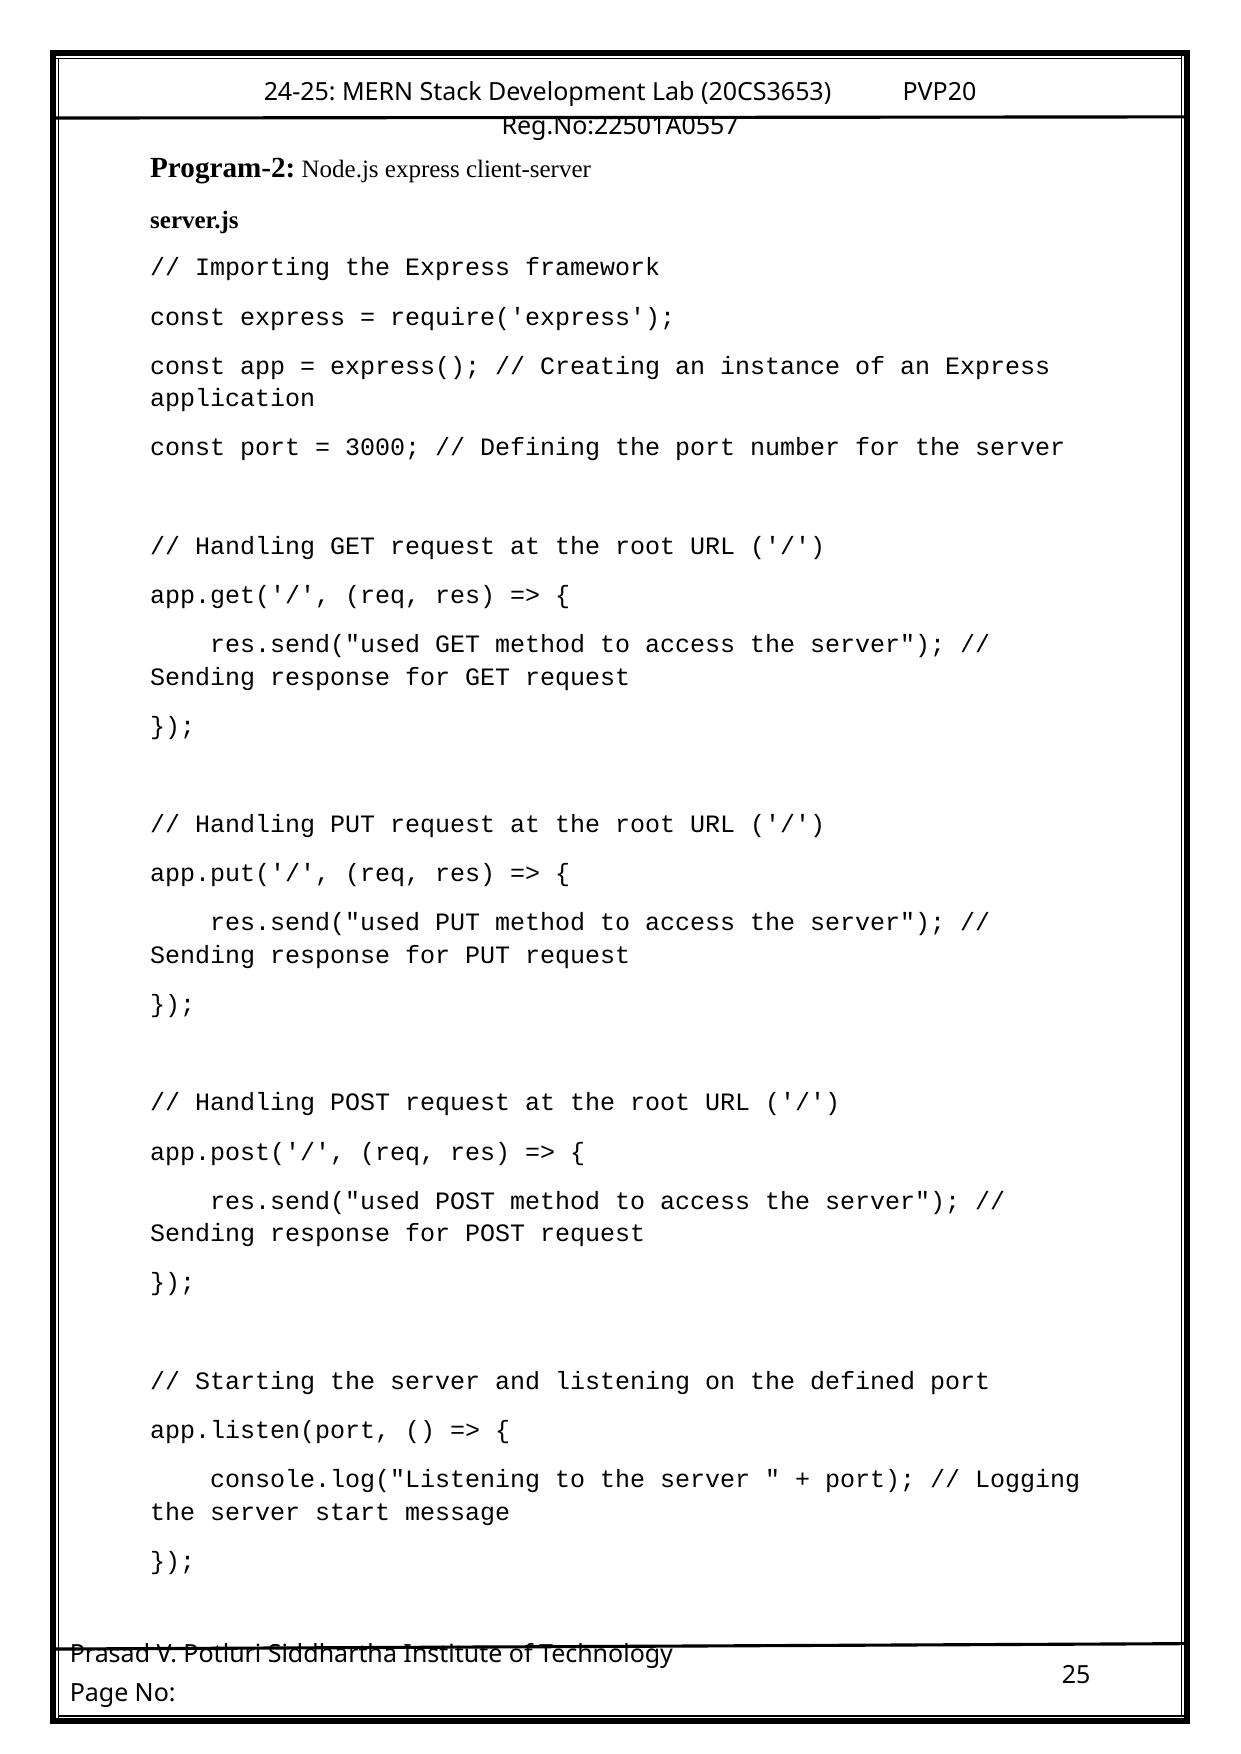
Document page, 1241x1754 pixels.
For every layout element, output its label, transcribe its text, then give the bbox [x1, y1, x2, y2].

text }); [150, 1270, 1090, 1298]
text // Handling GET request at the root URL ('/') [150, 533, 1090, 562]
text server.js [150, 205, 1090, 234]
text res.send("used GET method to access the server"); // Sending response for GET request [150, 632, 1090, 692]
text const app = express(); // Creating an instance of an Express application [150, 353, 1090, 414]
text console.log("Listening to the server " + port); // Logging the server start message [150, 1467, 1090, 1527]
text // Handling POST request at the root URL ('/') [150, 1090, 1090, 1118]
text app.get('/', (req, res) => { [150, 582, 1090, 611]
text // Handling PUT request at the root URL ('/') [150, 812, 1090, 840]
text const port = 3000; // Defining the port number for the server [150, 435, 1090, 463]
text // Importing the Express framework [150, 255, 1090, 283]
text }); [150, 992, 1090, 1020]
text app.post('/', (req, res) => { [150, 1139, 1090, 1167]
text const express = require('express'); [150, 304, 1090, 332]
text }); [150, 713, 1090, 742]
text res.send("used PUT method to access the server"); // Sending response for PUT request [150, 910, 1090, 971]
text app.listen(port, () => { [150, 1417, 1090, 1446]
text }); [150, 1548, 1090, 1577]
text res.send("used POST method to access the server"); // Sending response for POST request [150, 1188, 1090, 1249]
text app.put('/', (req, res) => { [150, 861, 1090, 889]
text Program-2: Node.js express client-server [150, 150, 1090, 183]
text // Starting the server and listening on the defined port [150, 1368, 1090, 1397]
